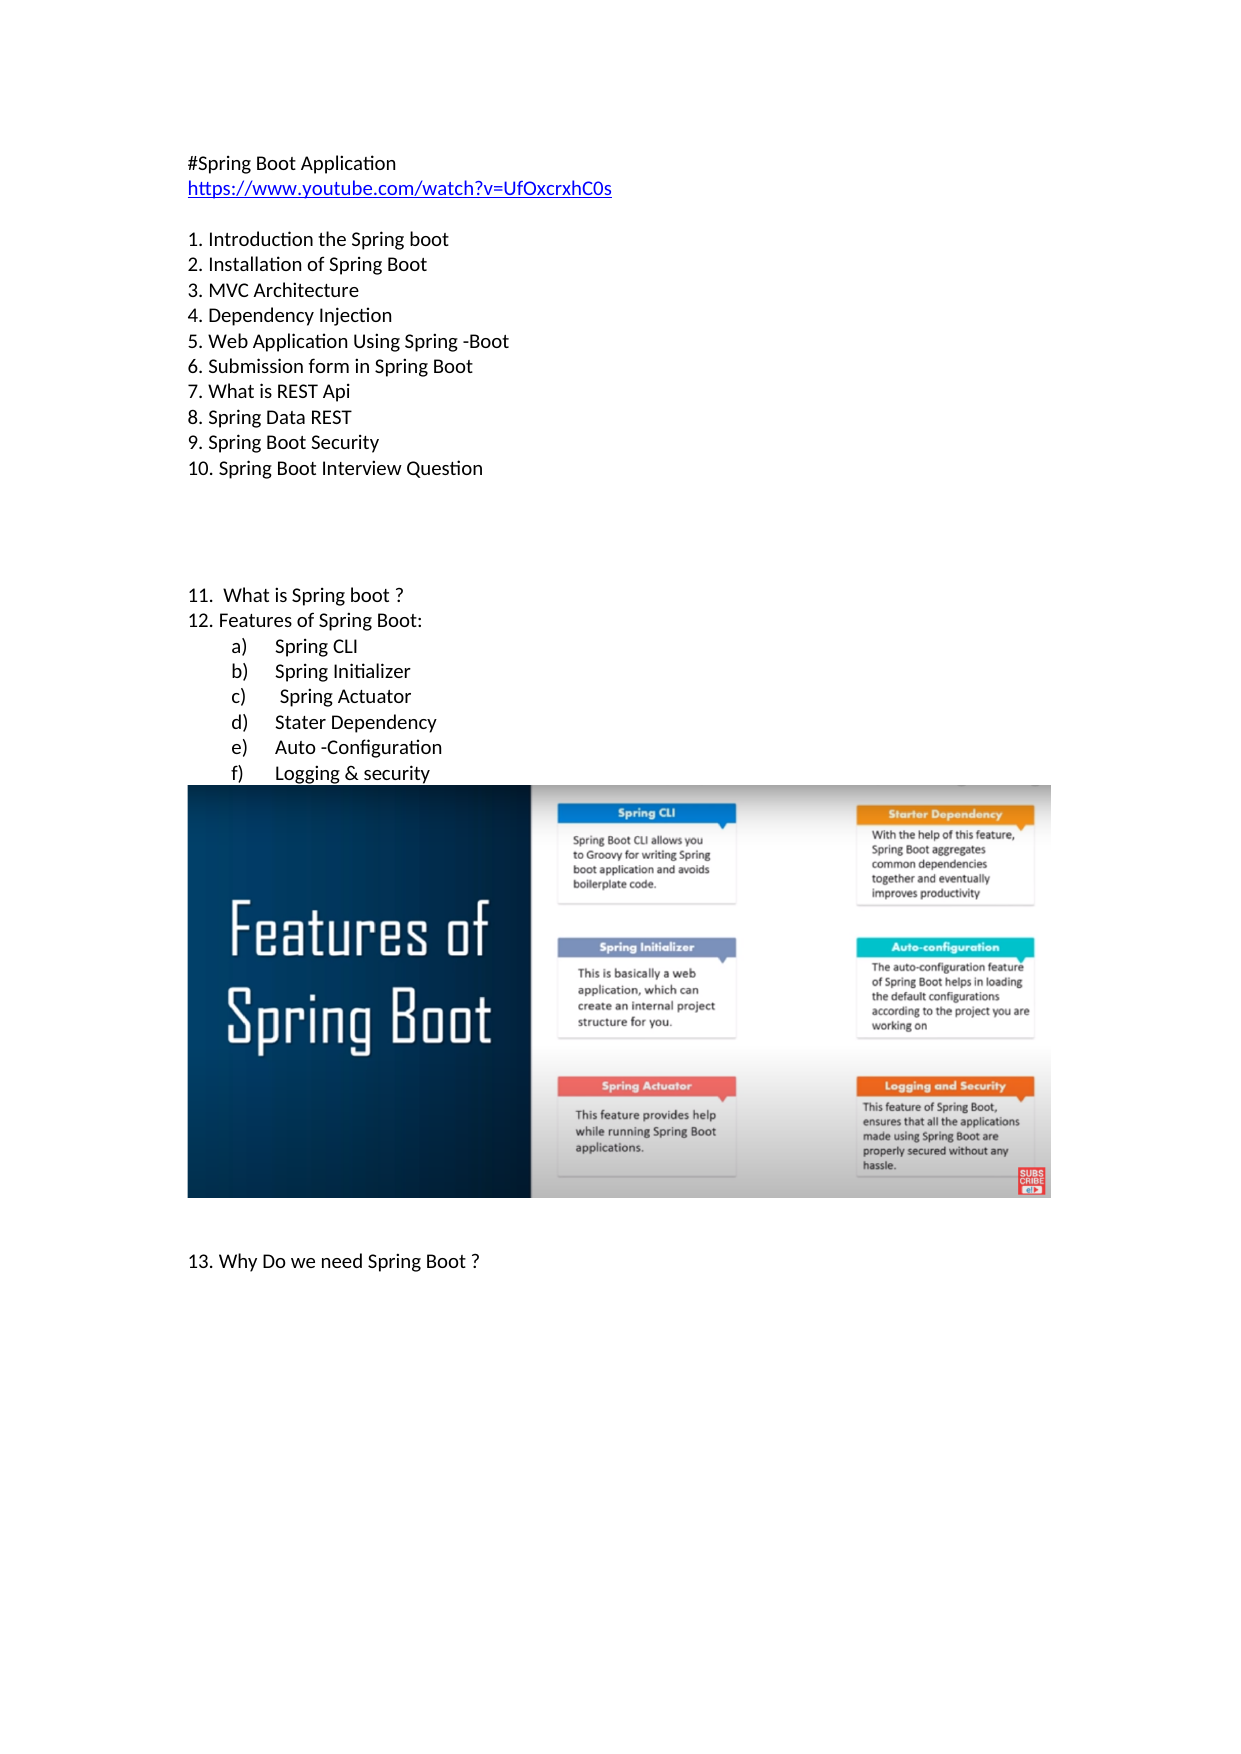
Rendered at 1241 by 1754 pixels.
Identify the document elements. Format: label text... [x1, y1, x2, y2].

list Spring CLI [231, 633, 1053, 658]
list Dependency Injection [187, 302, 1053, 328]
list Web Application Using Spring -Boot [187, 328, 1053, 353]
list Spring Boot Interview Question [187, 455, 1053, 480]
list Logging & security [231, 760, 1053, 785]
list Spring Boot Security [187, 429, 1053, 455]
list Auto -Configuration [231, 734, 1053, 760]
list Stater Dependency [231, 709, 1053, 734]
list Introduction the Spring boot [187, 226, 1053, 252]
text https://www.youtube.com/watch?v=UfOxcrxhC0s [187, 175, 1053, 201]
list What is REST Api [187, 379, 1053, 404]
list Spring Actuator [231, 684, 1053, 709]
list Why Do we need Spring Boot ? [187, 1248, 1053, 1274]
list MVC Architecture [187, 277, 1053, 302]
list What is Spring boot ? [187, 582, 1053, 607]
list Installation of Spring Boot [187, 252, 1053, 277]
list Submission form in Spring Boot [187, 353, 1053, 379]
list Features of Spring Boot: [187, 607, 1053, 633]
picture [187, 785, 1051, 1198]
text #Spring Boot Application [187, 150, 1053, 175]
list Spring Data REST [187, 404, 1053, 429]
list Spring Initializer [231, 658, 1053, 684]
